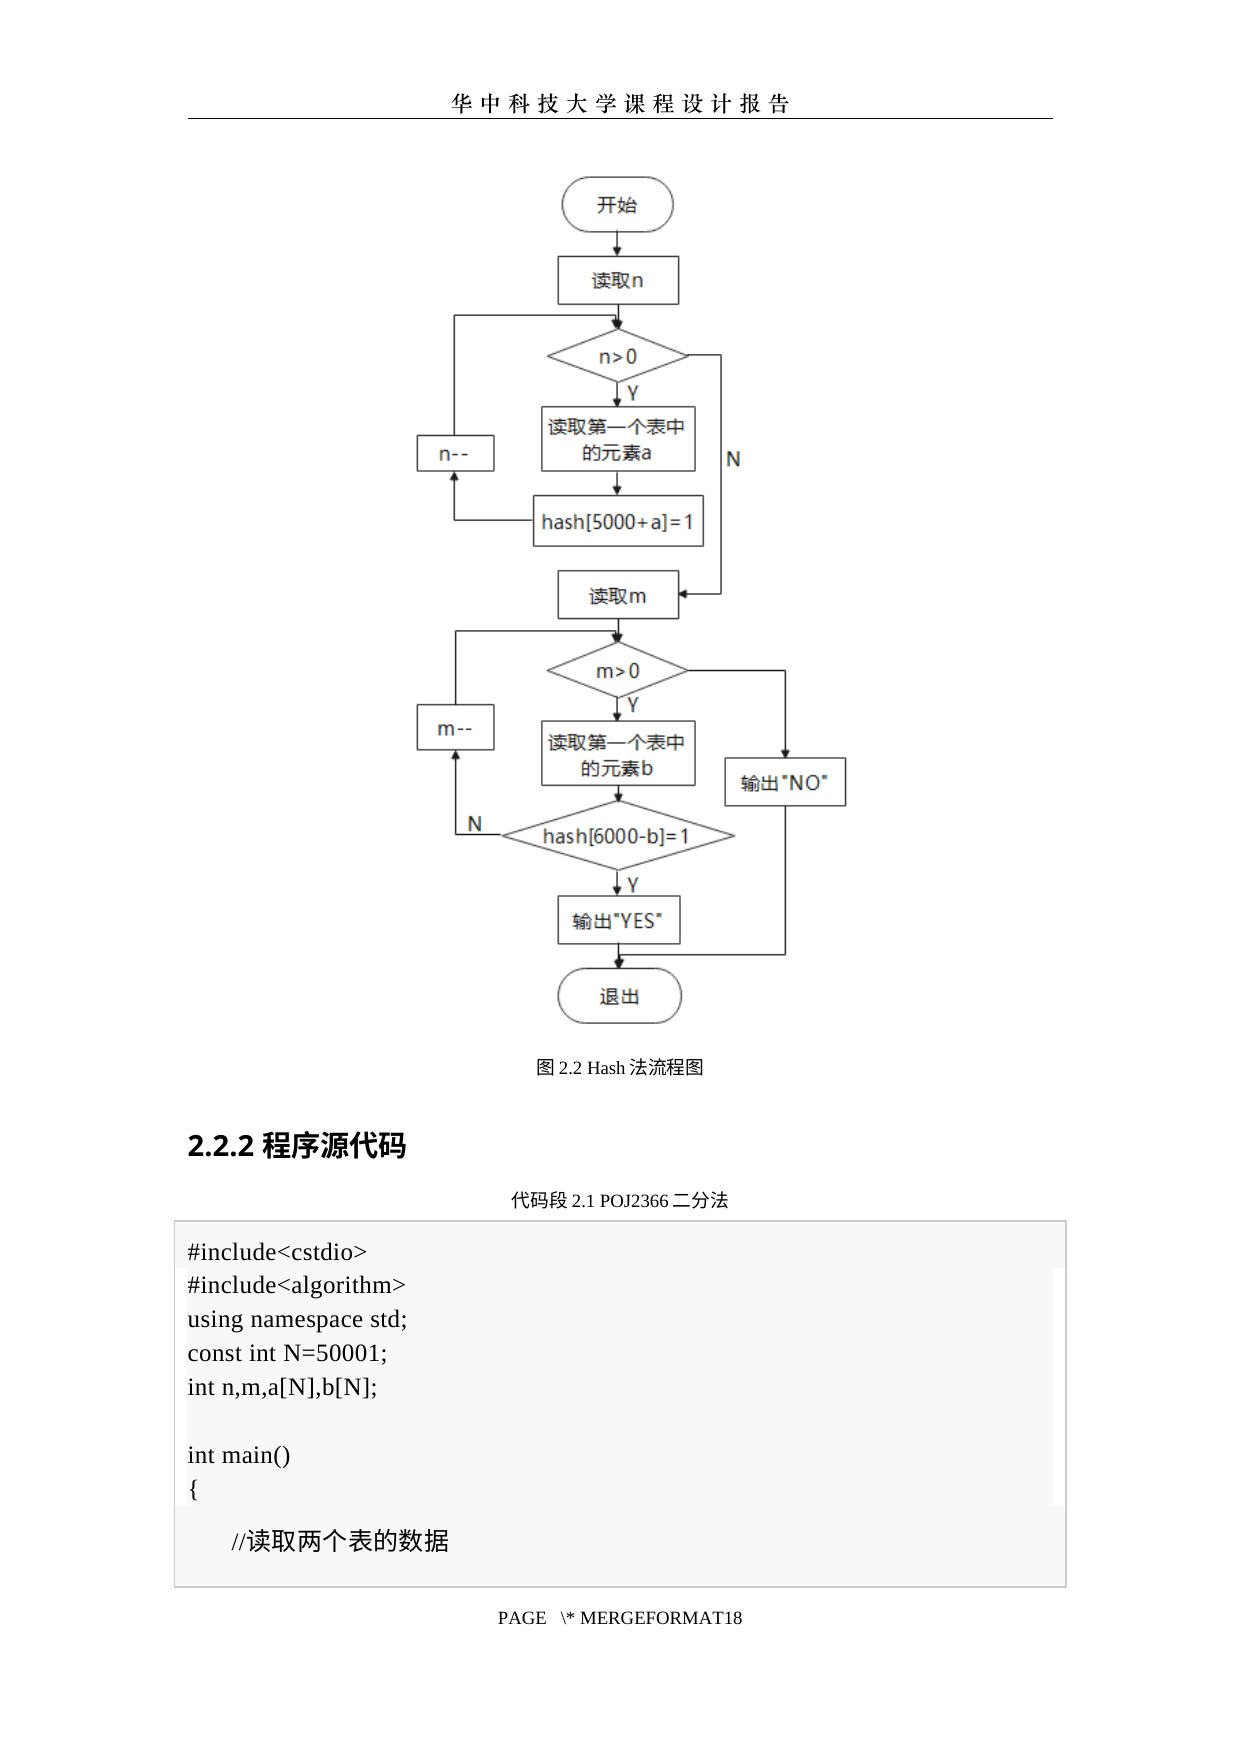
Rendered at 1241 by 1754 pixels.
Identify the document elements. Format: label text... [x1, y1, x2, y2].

picture [358, 163, 882, 1039]
text using namespace std; [187, 1302, 1053, 1336]
text #include<cstdio> [175, 1222, 1065, 1268]
text int n,m,a[N],b[N]; [187, 1370, 1053, 1404]
text 2.2.2 程序源代码 [187, 1122, 1053, 1165]
text const int N=50001; [187, 1336, 1053, 1370]
text 图2.2 Hash法流程图 [187, 1053, 1053, 1080]
text #include<algorithm> [187, 1268, 1053, 1302]
text 代码段2.1 POJ2366二分法 [187, 1186, 1053, 1213]
text { [187, 1472, 1053, 1492]
text int main() [187, 1438, 1053, 1472]
text //读取两个表的数据 [175, 1492, 1065, 1586]
